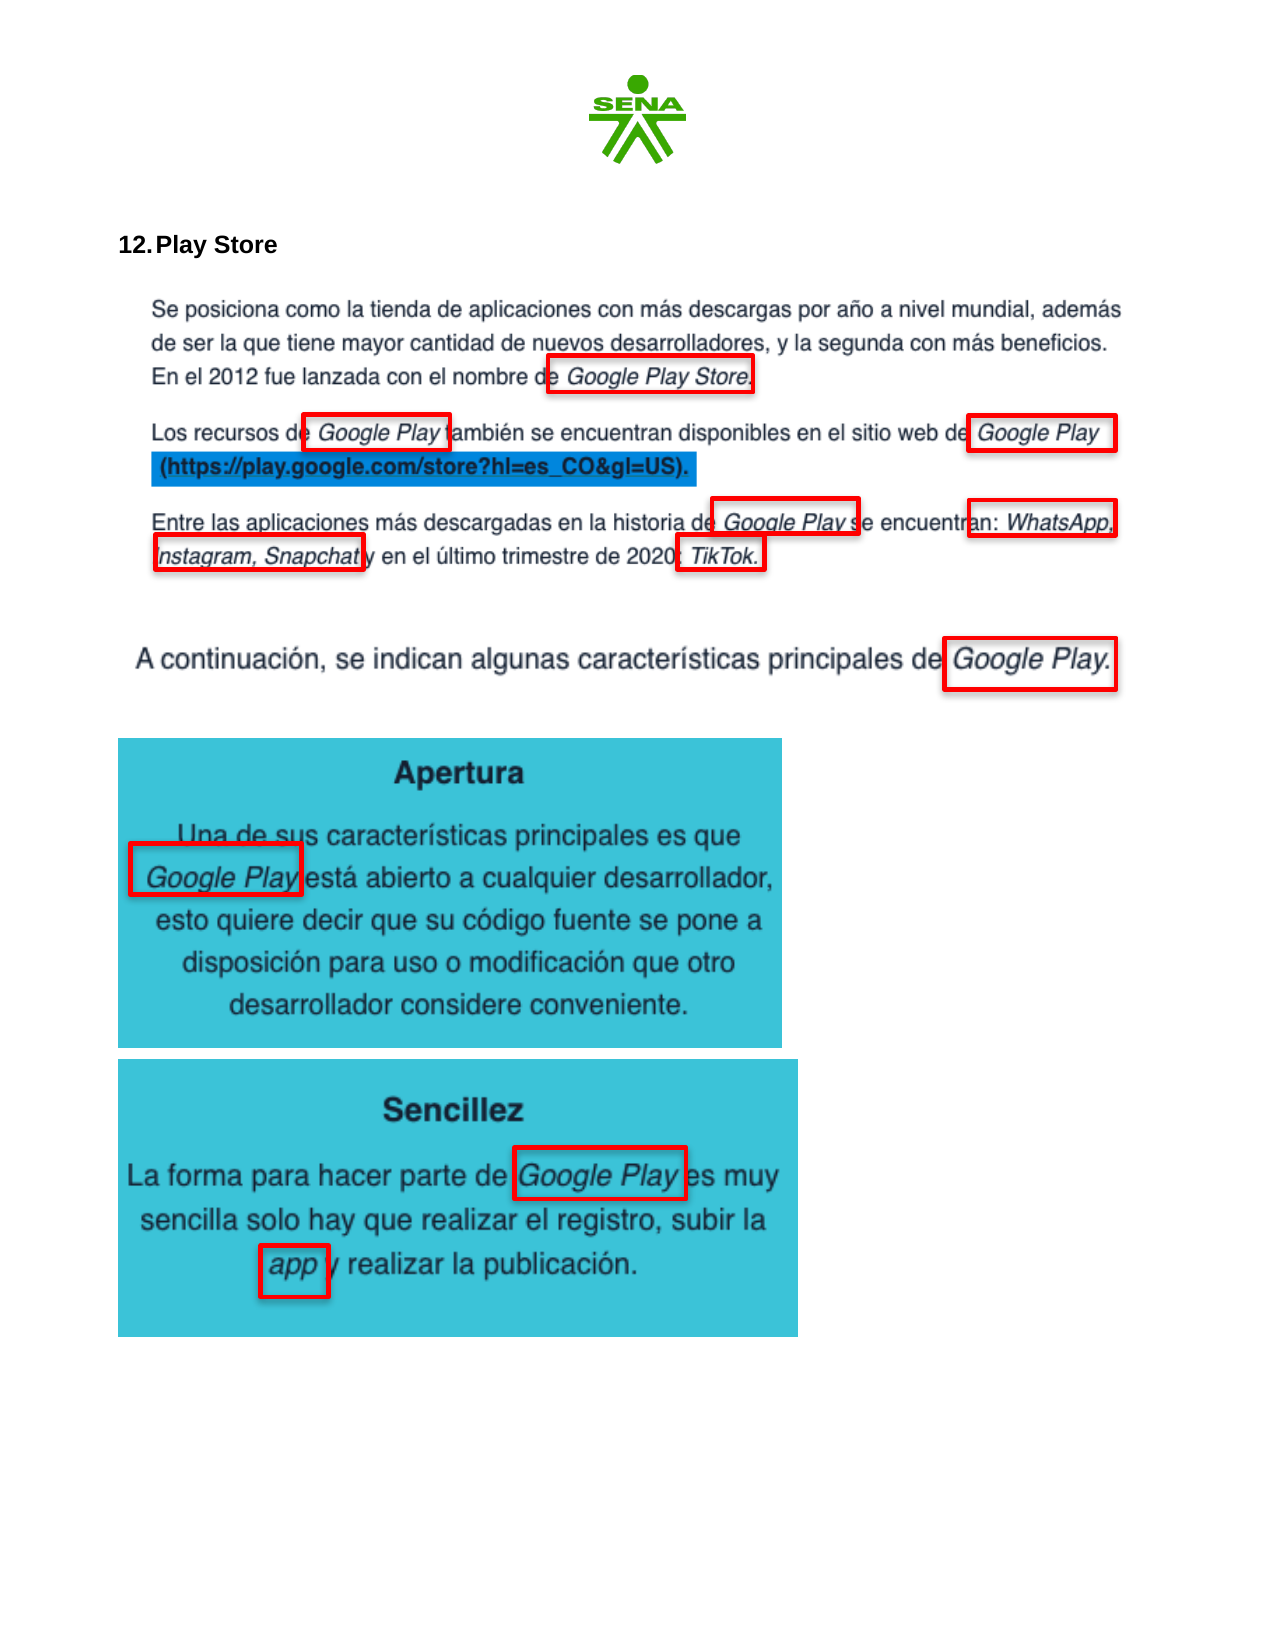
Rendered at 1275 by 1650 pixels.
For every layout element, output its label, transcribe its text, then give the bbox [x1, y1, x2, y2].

picture [118, 1059, 798, 1337]
list Play Store [118, 230, 1157, 259]
picture [118, 738, 782, 1048]
picture [118, 635, 1157, 687]
picture [118, 276, 1157, 623]
picture [589, 75, 686, 164]
picture [947, 640, 1114, 687]
